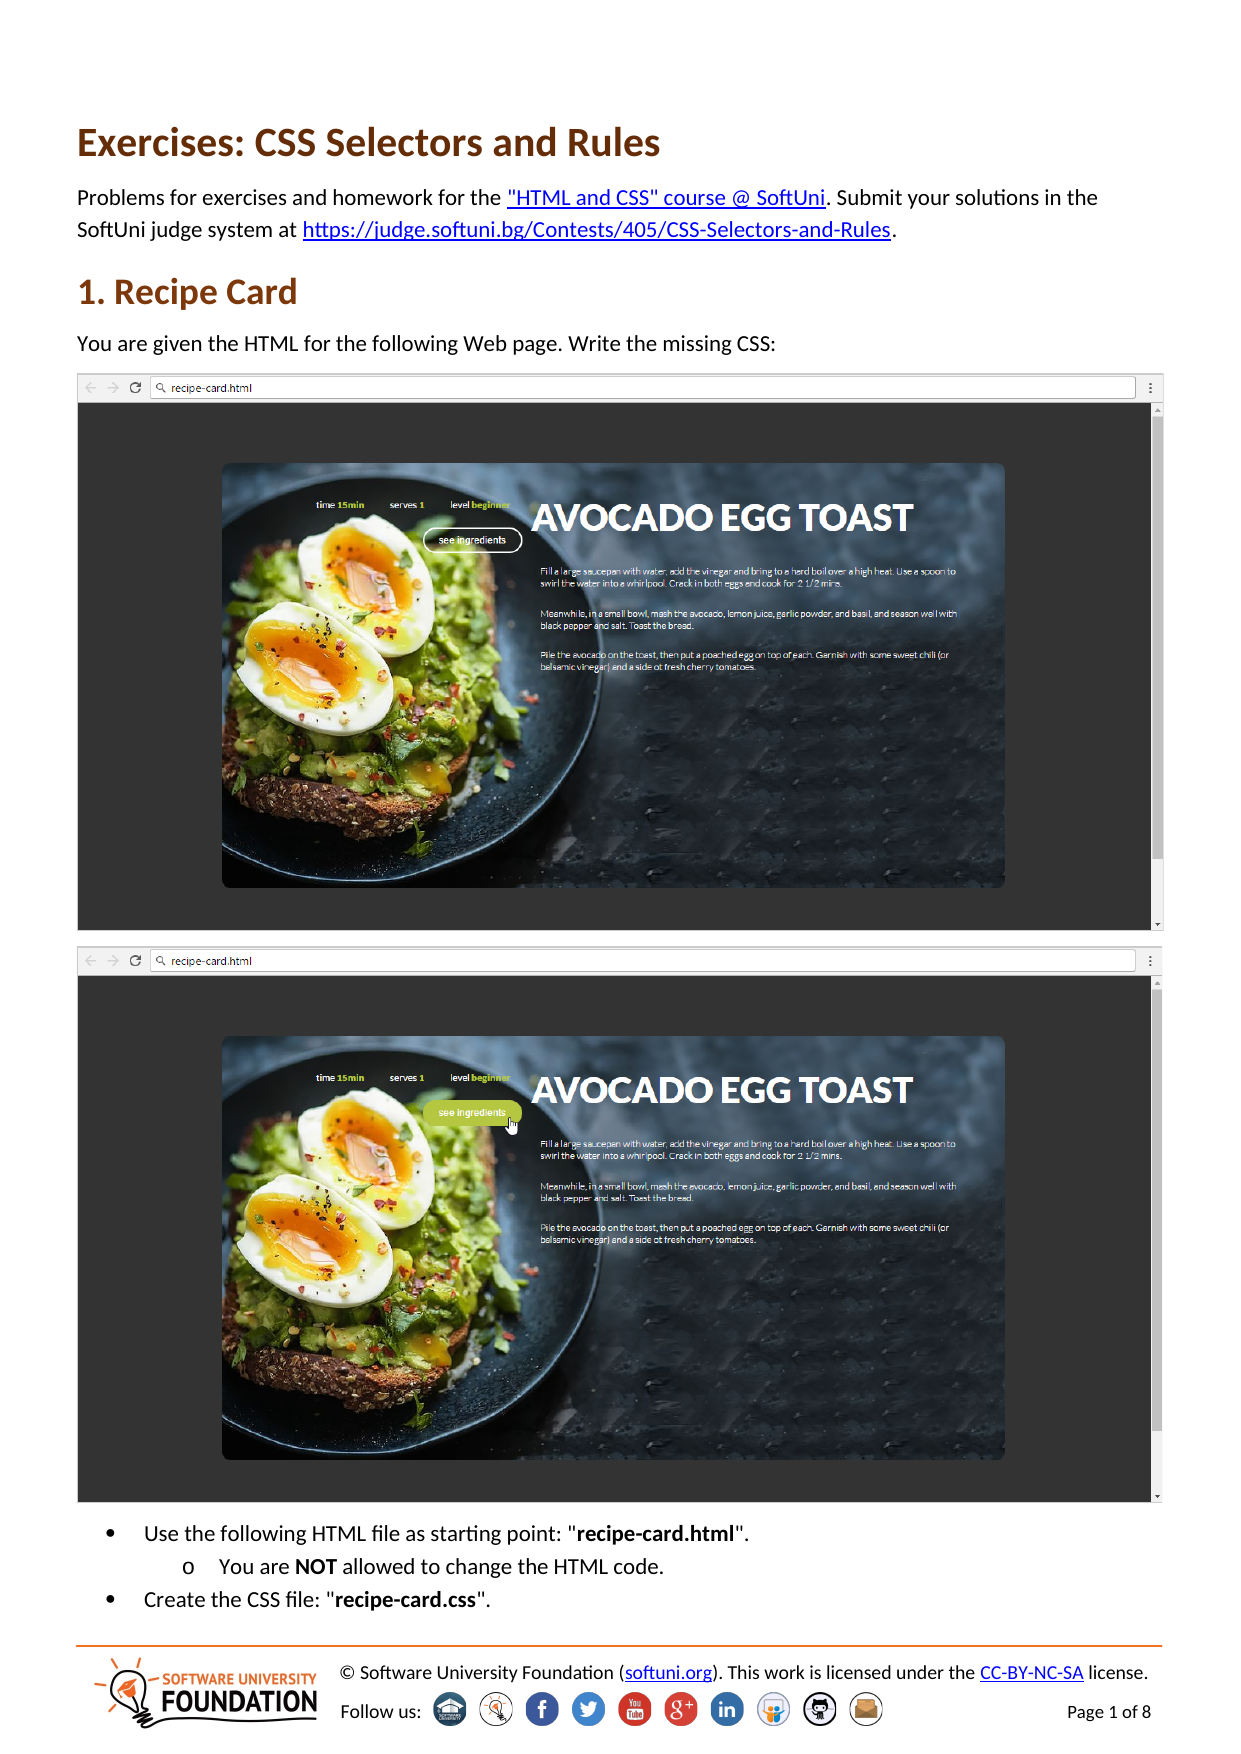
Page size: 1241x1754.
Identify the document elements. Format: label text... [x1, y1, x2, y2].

picture [93, 1656, 317, 1729]
picture [76, 373, 1164, 931]
text You are given the HTML for the following Web page. Write the missing CSS: [77, 329, 1163, 357]
subtitle Exercises: CSS Selectors and Rules [77, 116, 1163, 167]
subtitle Recipe Card [77, 268, 1163, 314]
list You are NOT allowed to change the HTML code. [181, 1552, 1163, 1581]
picture [664, 1692, 698, 1726]
picture [849, 1692, 883, 1726]
picture [618, 1692, 652, 1726]
picture [572, 1692, 605, 1726]
picture [757, 1692, 790, 1726]
picture [525, 1692, 559, 1726]
list Create the CSS file: "recipe-card.css". [106, 1585, 1163, 1613]
list Use the following HTML file as starting point: "recipe-card.html". [106, 1519, 1163, 1548]
picture [710, 1692, 744, 1726]
picture [479, 1692, 513, 1726]
picture [803, 1692, 837, 1726]
text Problems for exercises and homework for the "HTML and CSS" course @ SoftUni. Submit your solutions in the SoftUni judge system at https://judge.softuni.bg/Contests/405/CSS-Selectors-and-Rules. [77, 183, 1163, 243]
picture [433, 1692, 467, 1726]
picture [76, 946, 1163, 1503]
